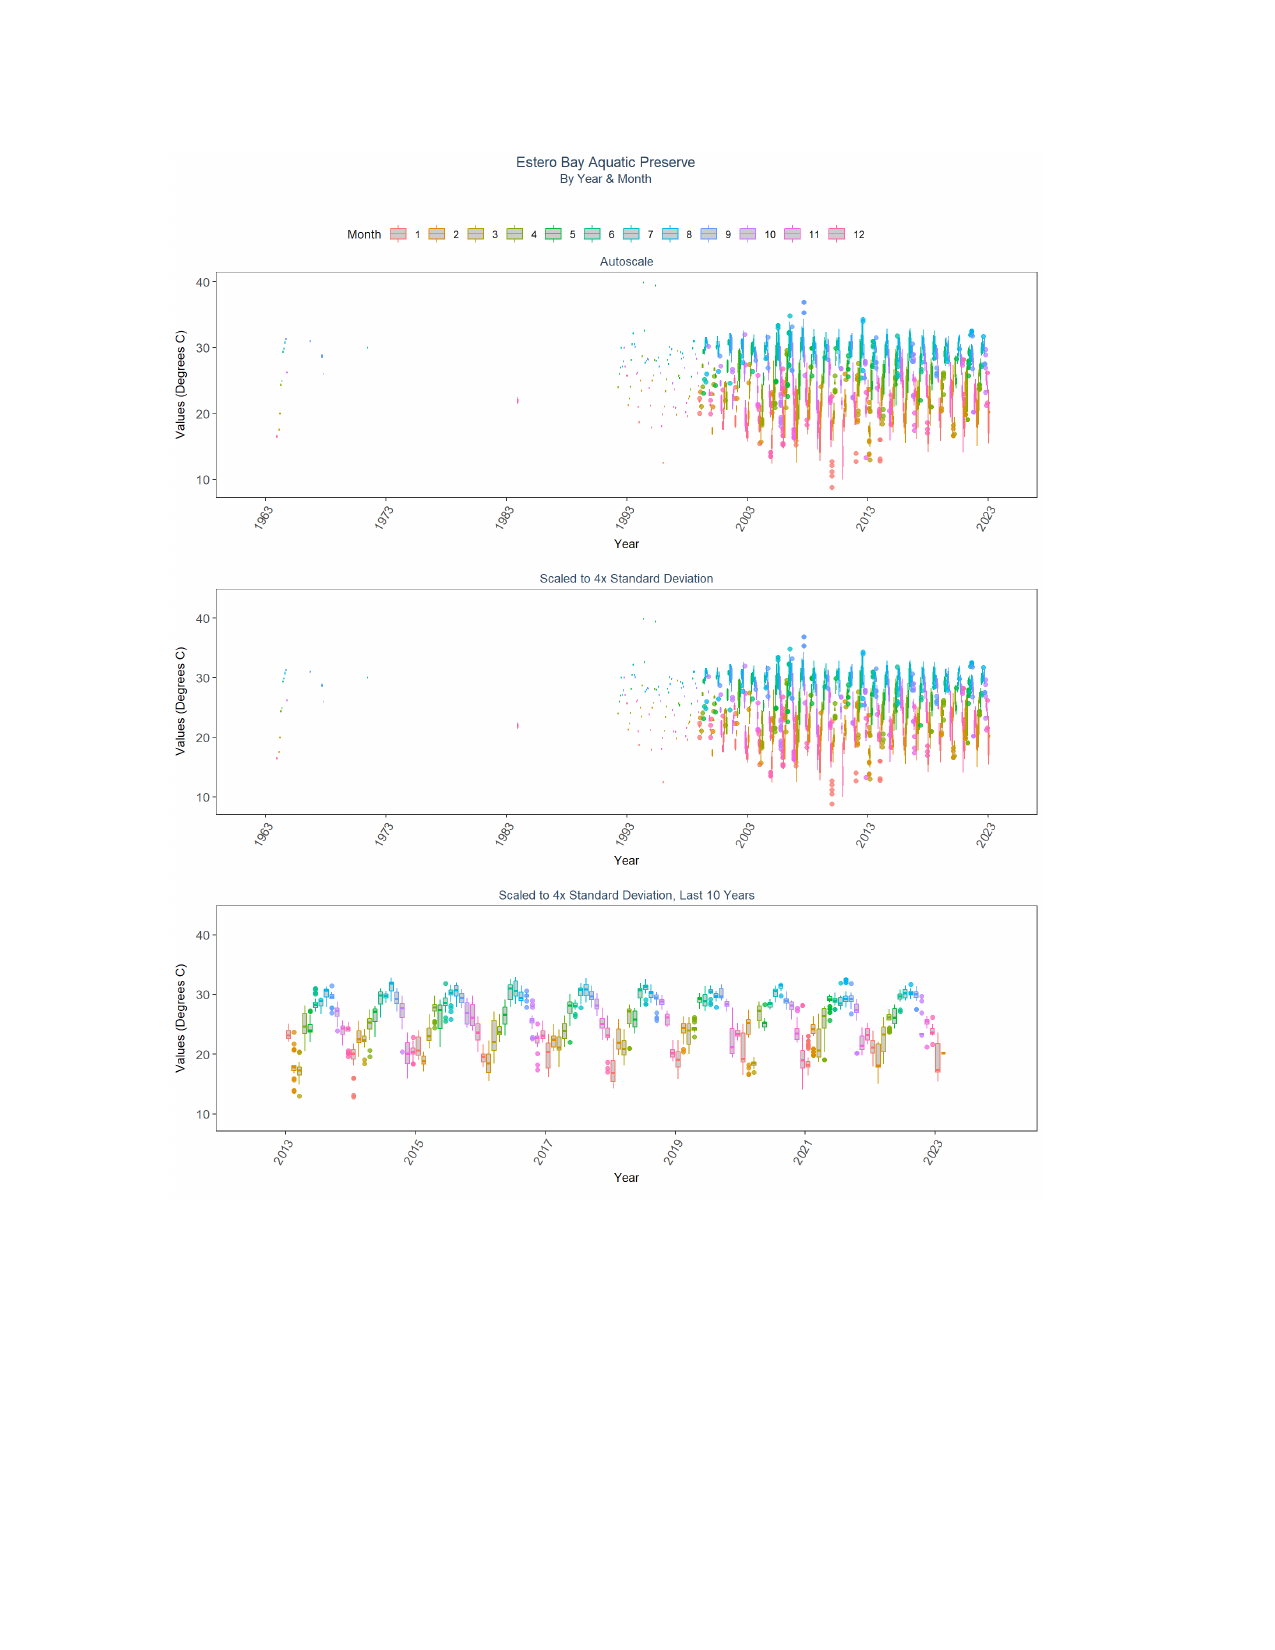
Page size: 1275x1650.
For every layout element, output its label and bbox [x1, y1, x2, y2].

picture [168, 150, 1044, 1200]
